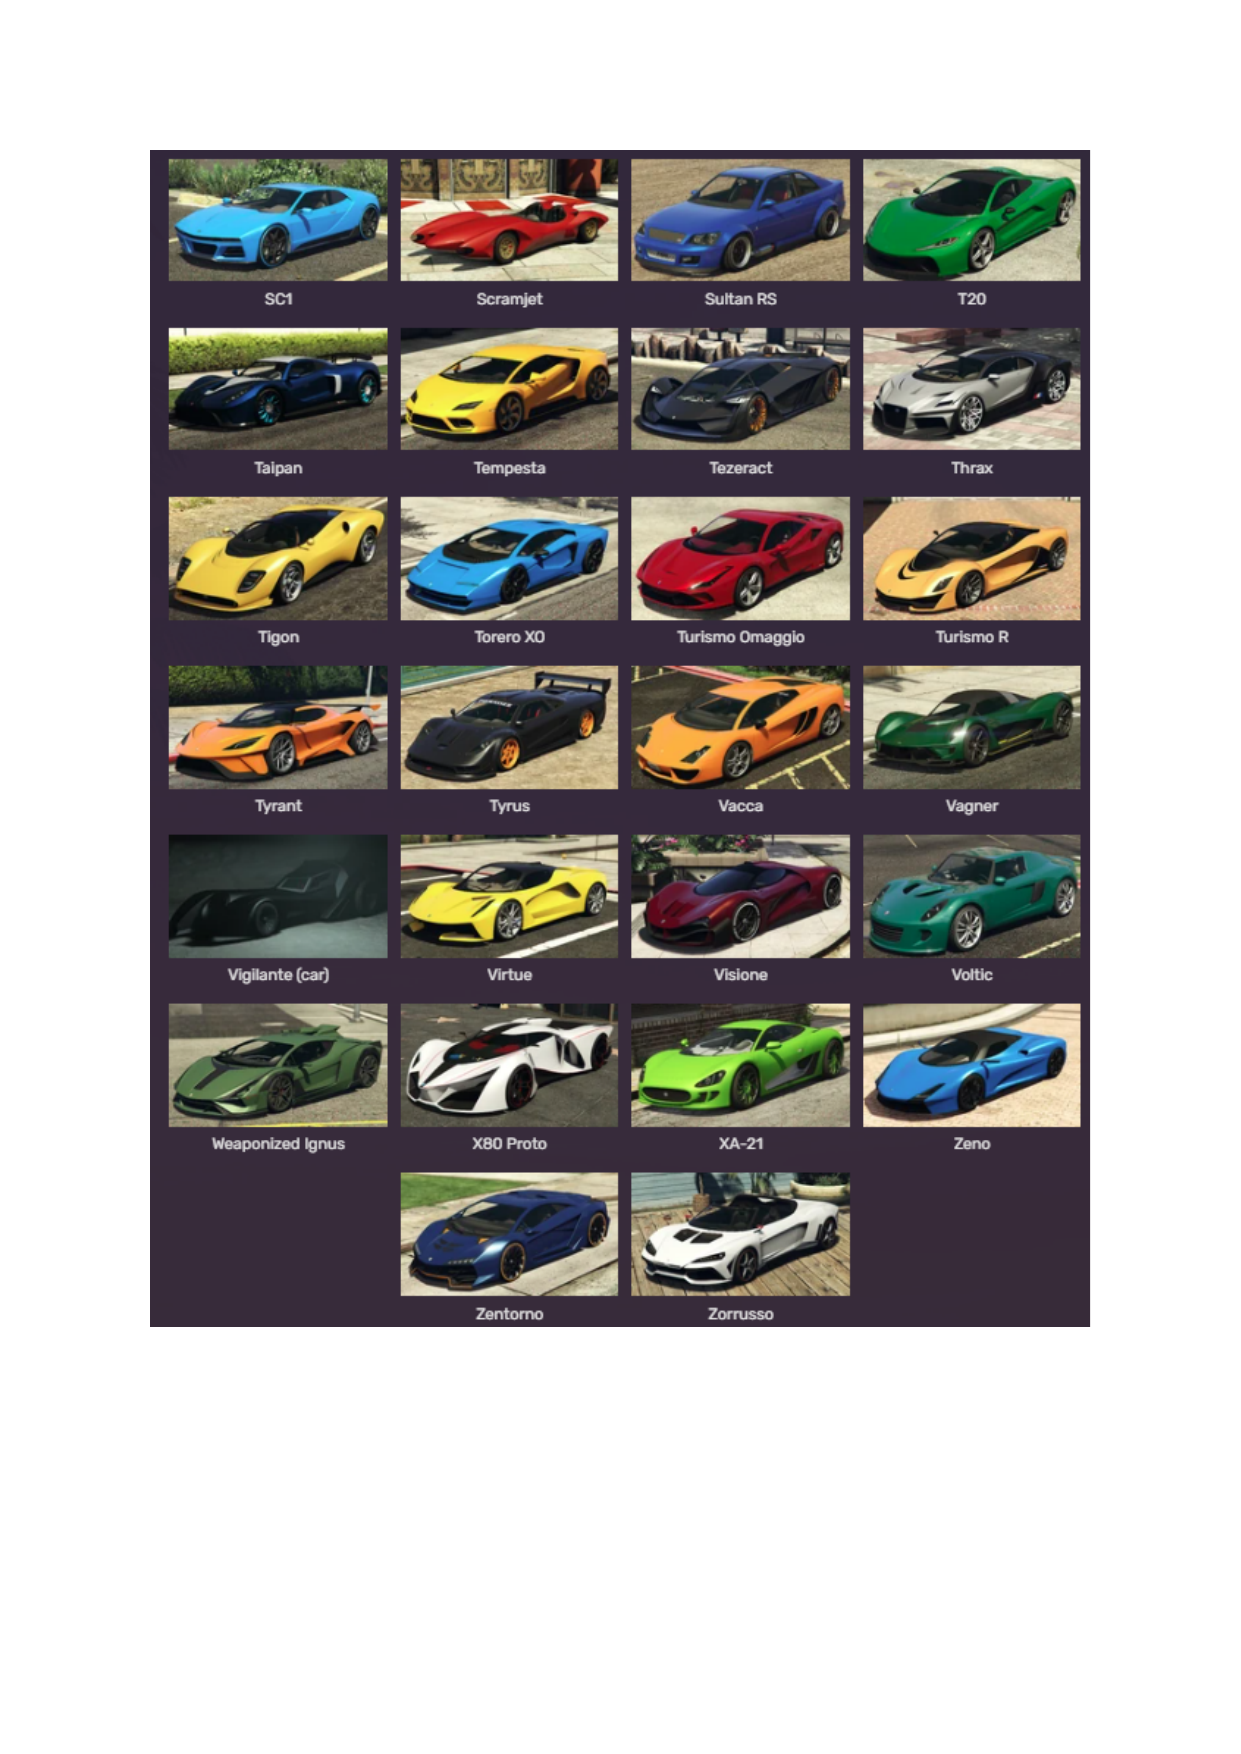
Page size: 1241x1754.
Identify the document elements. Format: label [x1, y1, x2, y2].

picture [150, 150, 1091, 1327]
